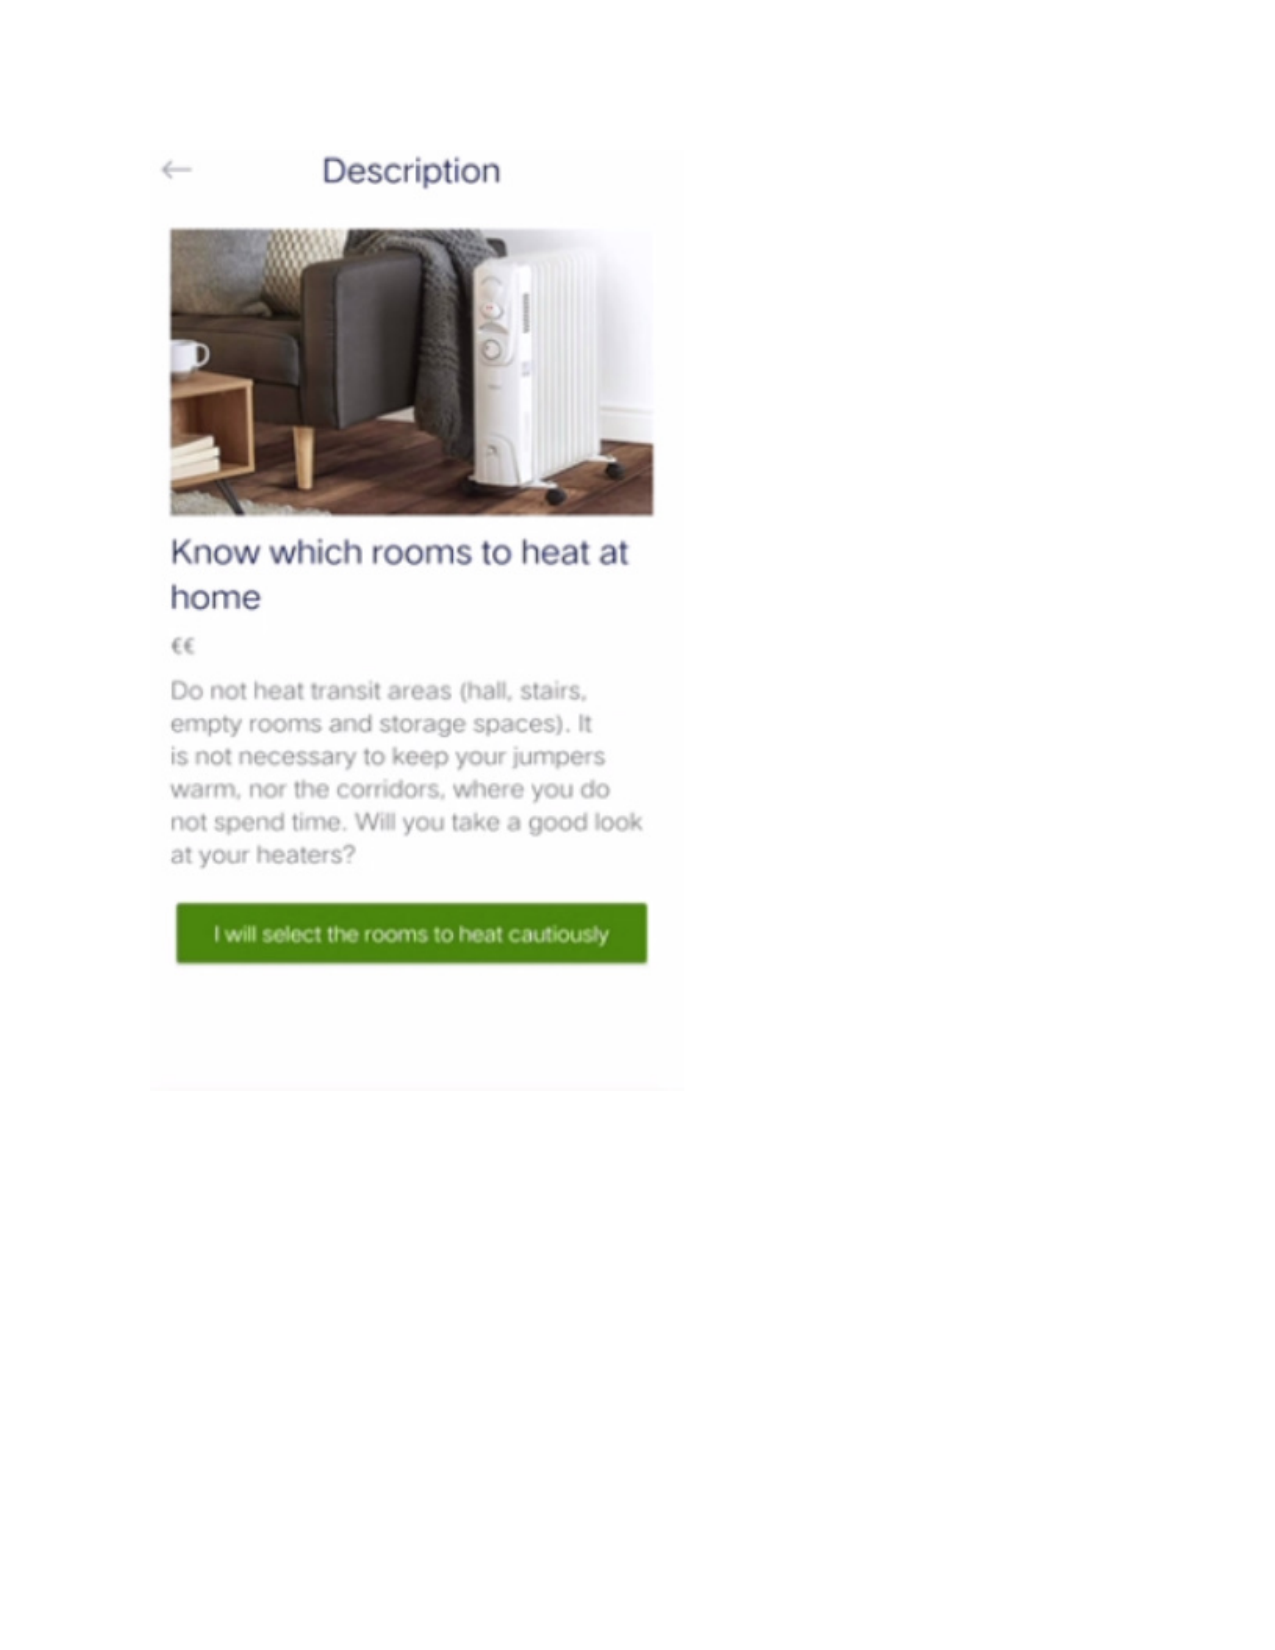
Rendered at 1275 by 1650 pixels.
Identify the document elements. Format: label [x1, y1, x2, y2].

picture [150, 150, 685, 1091]
